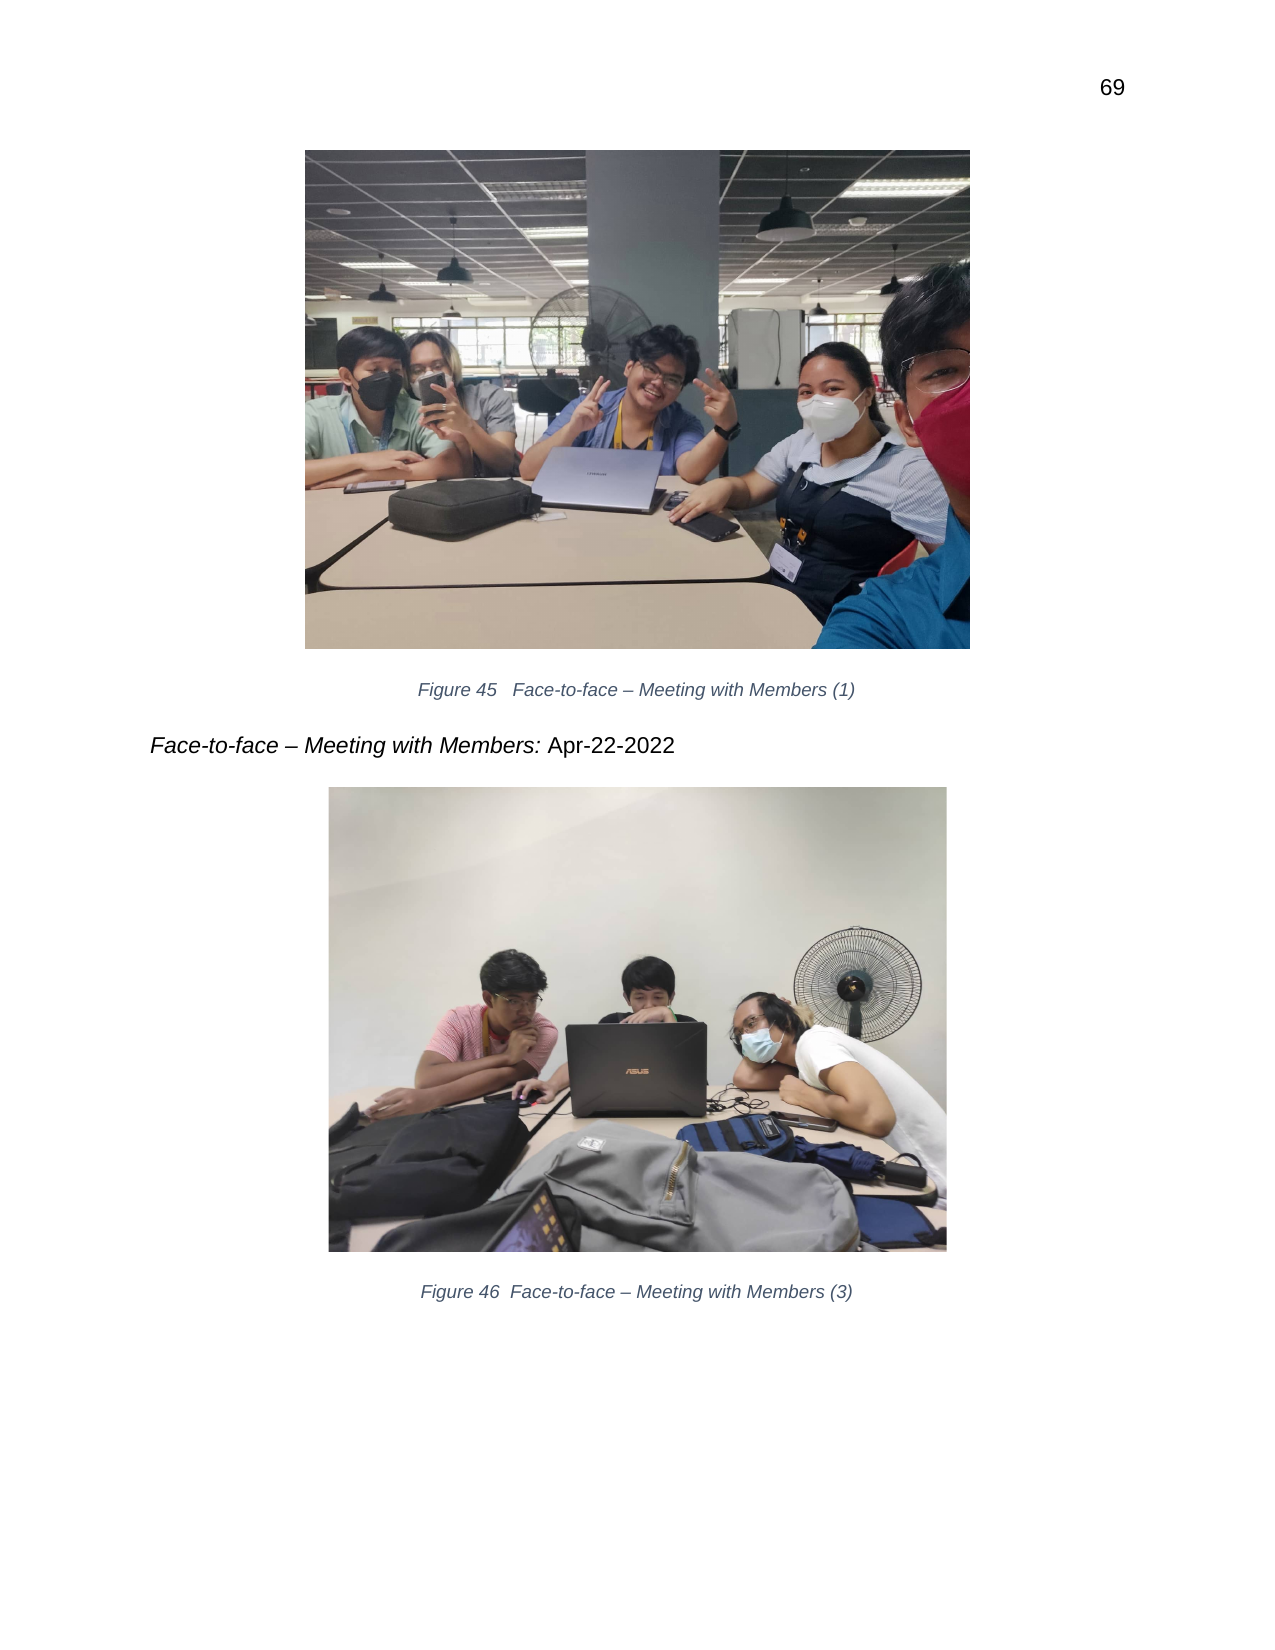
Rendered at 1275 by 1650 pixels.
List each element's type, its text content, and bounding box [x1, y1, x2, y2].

text Figure 46 Face-to-face – Meeting with Members (3) [150, 1281, 1125, 1303]
text Face-to-face – Meeting with Members: Apr-22-2022 [150, 732, 1125, 758]
picture [328, 787, 947, 1252]
text Figure 45 Face-to-face – Meeting with Members (1) [150, 678, 1125, 700]
picture [305, 150, 970, 649]
